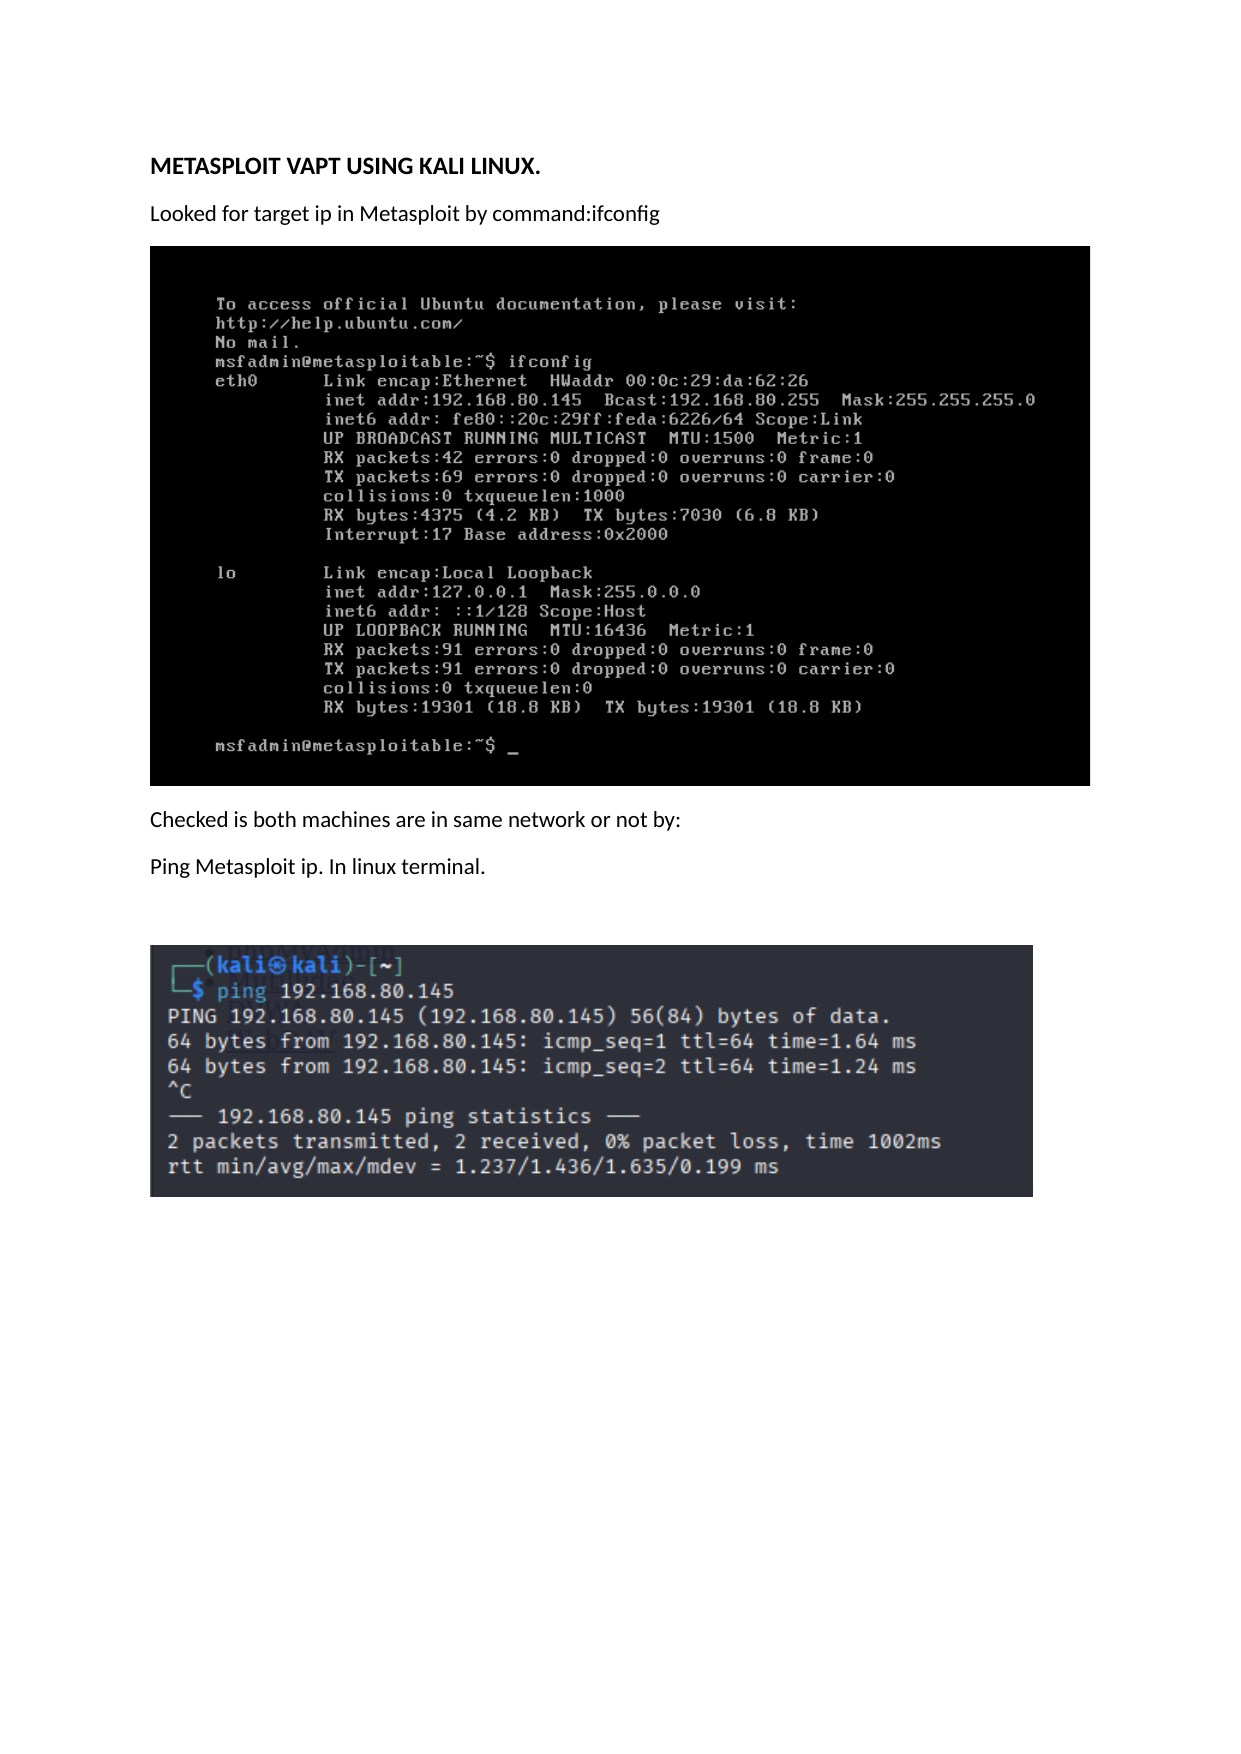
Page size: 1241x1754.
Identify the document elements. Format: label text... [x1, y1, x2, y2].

picture [150, 246, 1091, 786]
text Looked for target ip in Metasploit by command:ifconfig [150, 199, 1090, 228]
picture [150, 945, 1033, 1197]
text Checked is both machines are in same network or not by: [150, 805, 1090, 833]
text METASPLOIT VAPT USING KALI LINUX. [150, 150, 1090, 181]
text Ping Metasploit ip. In linux terminal. [150, 852, 1090, 880]
